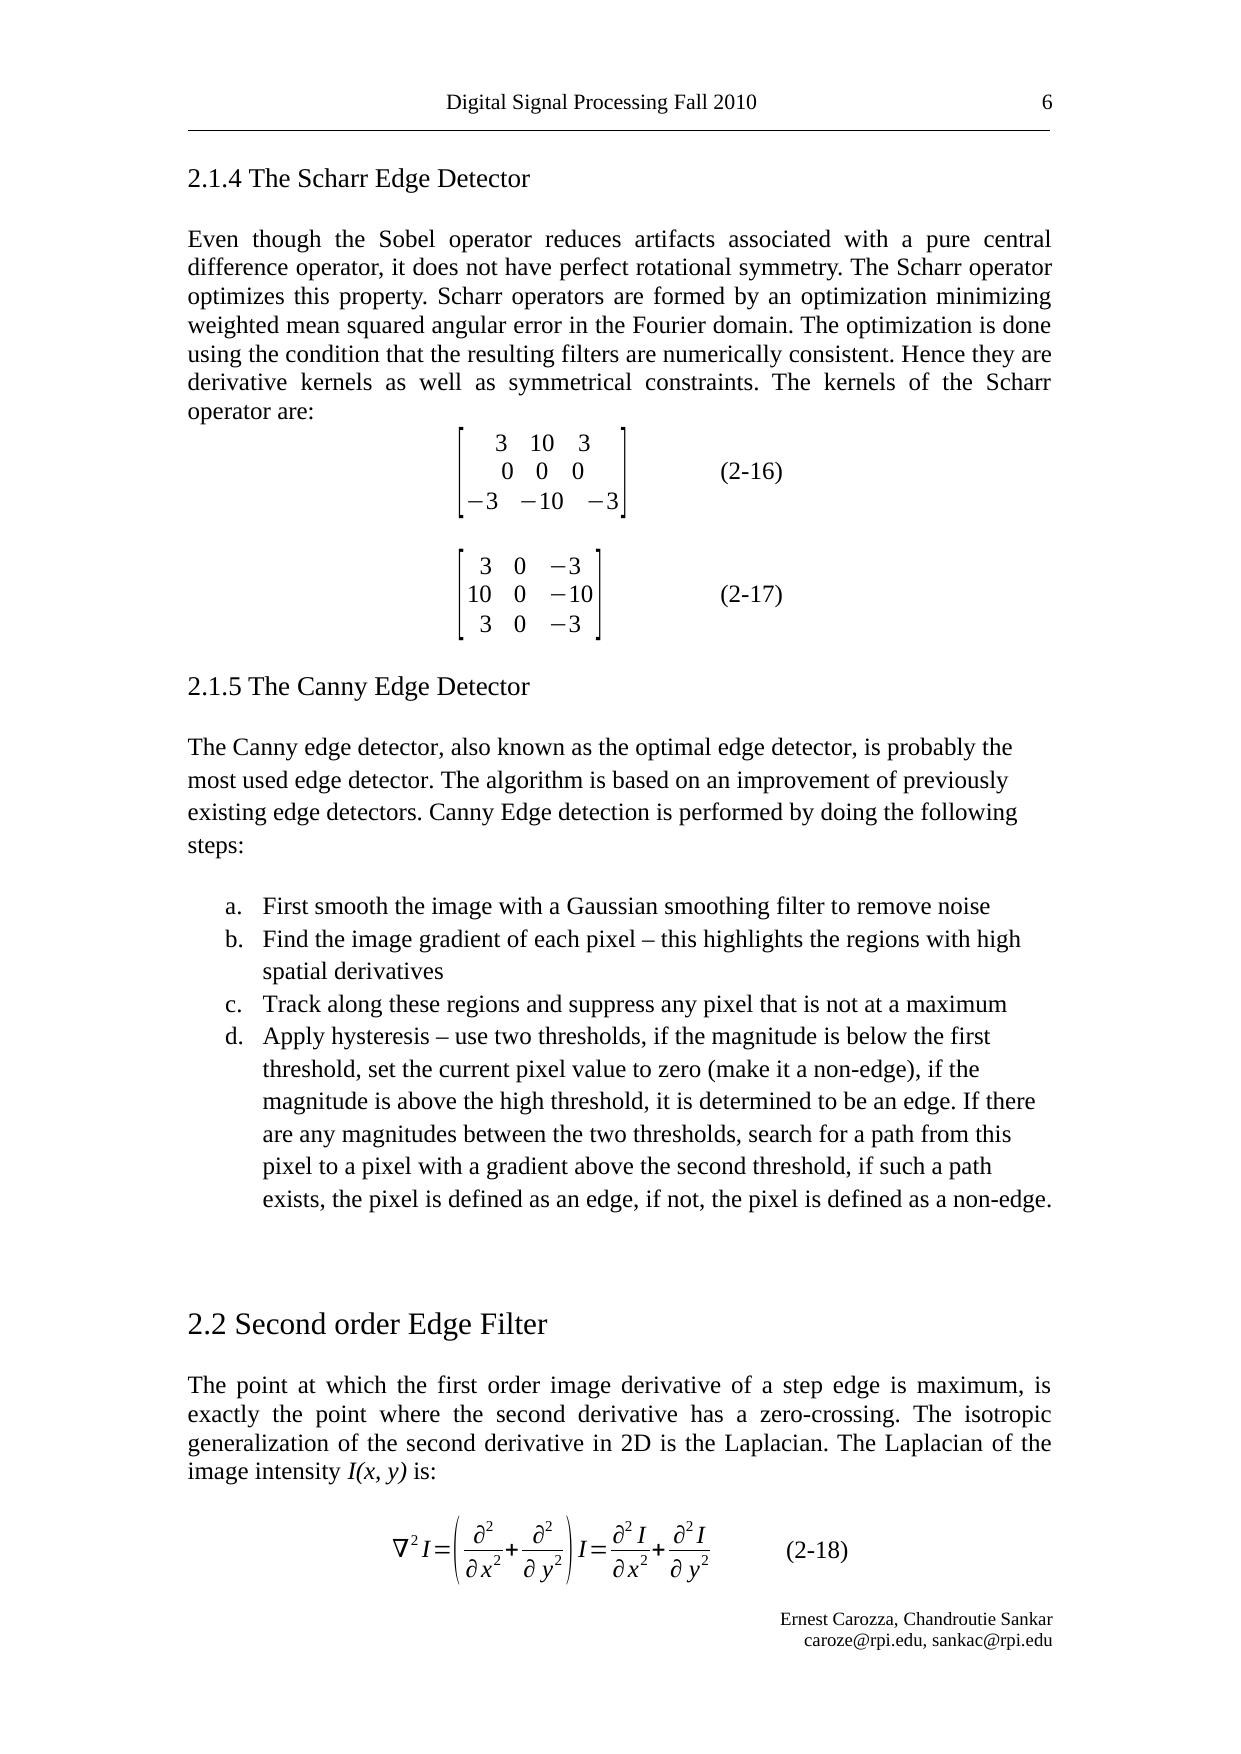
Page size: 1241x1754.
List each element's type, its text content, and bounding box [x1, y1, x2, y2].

text (2-16) [187, 425, 1053, 519]
list Track along these regions and suppress any pixel that is not at a maximum [225, 1045, 1053, 1078]
list Find the image gradient of each pixel – this highlights the regions with high spatial derivatives [225, 951, 1053, 1016]
text 2.1.4 The Scharr Edge Detector [187, 162, 1053, 194]
list First smooth the image with a Gaussian smoothing filter to remove noise [225, 889, 1053, 922]
text (2-17) [187, 547, 1053, 641]
text The point at which the first order image derivative of a step edge is maximum, is exactly the point where the second derivative has a zero-crossing. The isotropic generalization of the second derivative in 2D is the Laplacian. The Laplacian of the image intensity I(x, y) is: [187, 1458, 1053, 1573]
list Apply hysteresis – use two thresholds, if the magnitude is below the first threshold, set the current pixel value to zero (make it a non-edge), if the magnitude is above the high threshold, it is determined to be an edge. If there are any magnitudes between the two thresholds, search for a path from this pixel to a pixel with a gradient above the second threshold, if such a path exists, the pixel is defined as an edge, if not, the pixel is defined as a non-edge. [225, 1107, 1053, 1302]
text Even though the Sobel operator reduces artifacts associated with a pure central difference operator, it does not have perfect rotational symmetry. The Scharr operator optimizes this property. Scharr operators are formed by an optimization minimizing weighted mean squared angular error in the Fourier domain. The optimization is done using the condition that the resulting filters are numerically consistent. Hence they are derivative kernels as well as symmetrical constraints. The kernels of the Scharr operator are: [187, 224, 1053, 425]
text 2.2 Second order Edge Filter [187, 1393, 1053, 1429]
text The Canny edge detector, also known as the optimal edge detector, is probably the most used edge detector. The algorithm is based on an improvement of previously existing edge detectors. Canny Edge detection is performed by doing the following steps: [187, 730, 1053, 860]
text 2.1.5 The Canny Edge Detector [187, 670, 1053, 701]
